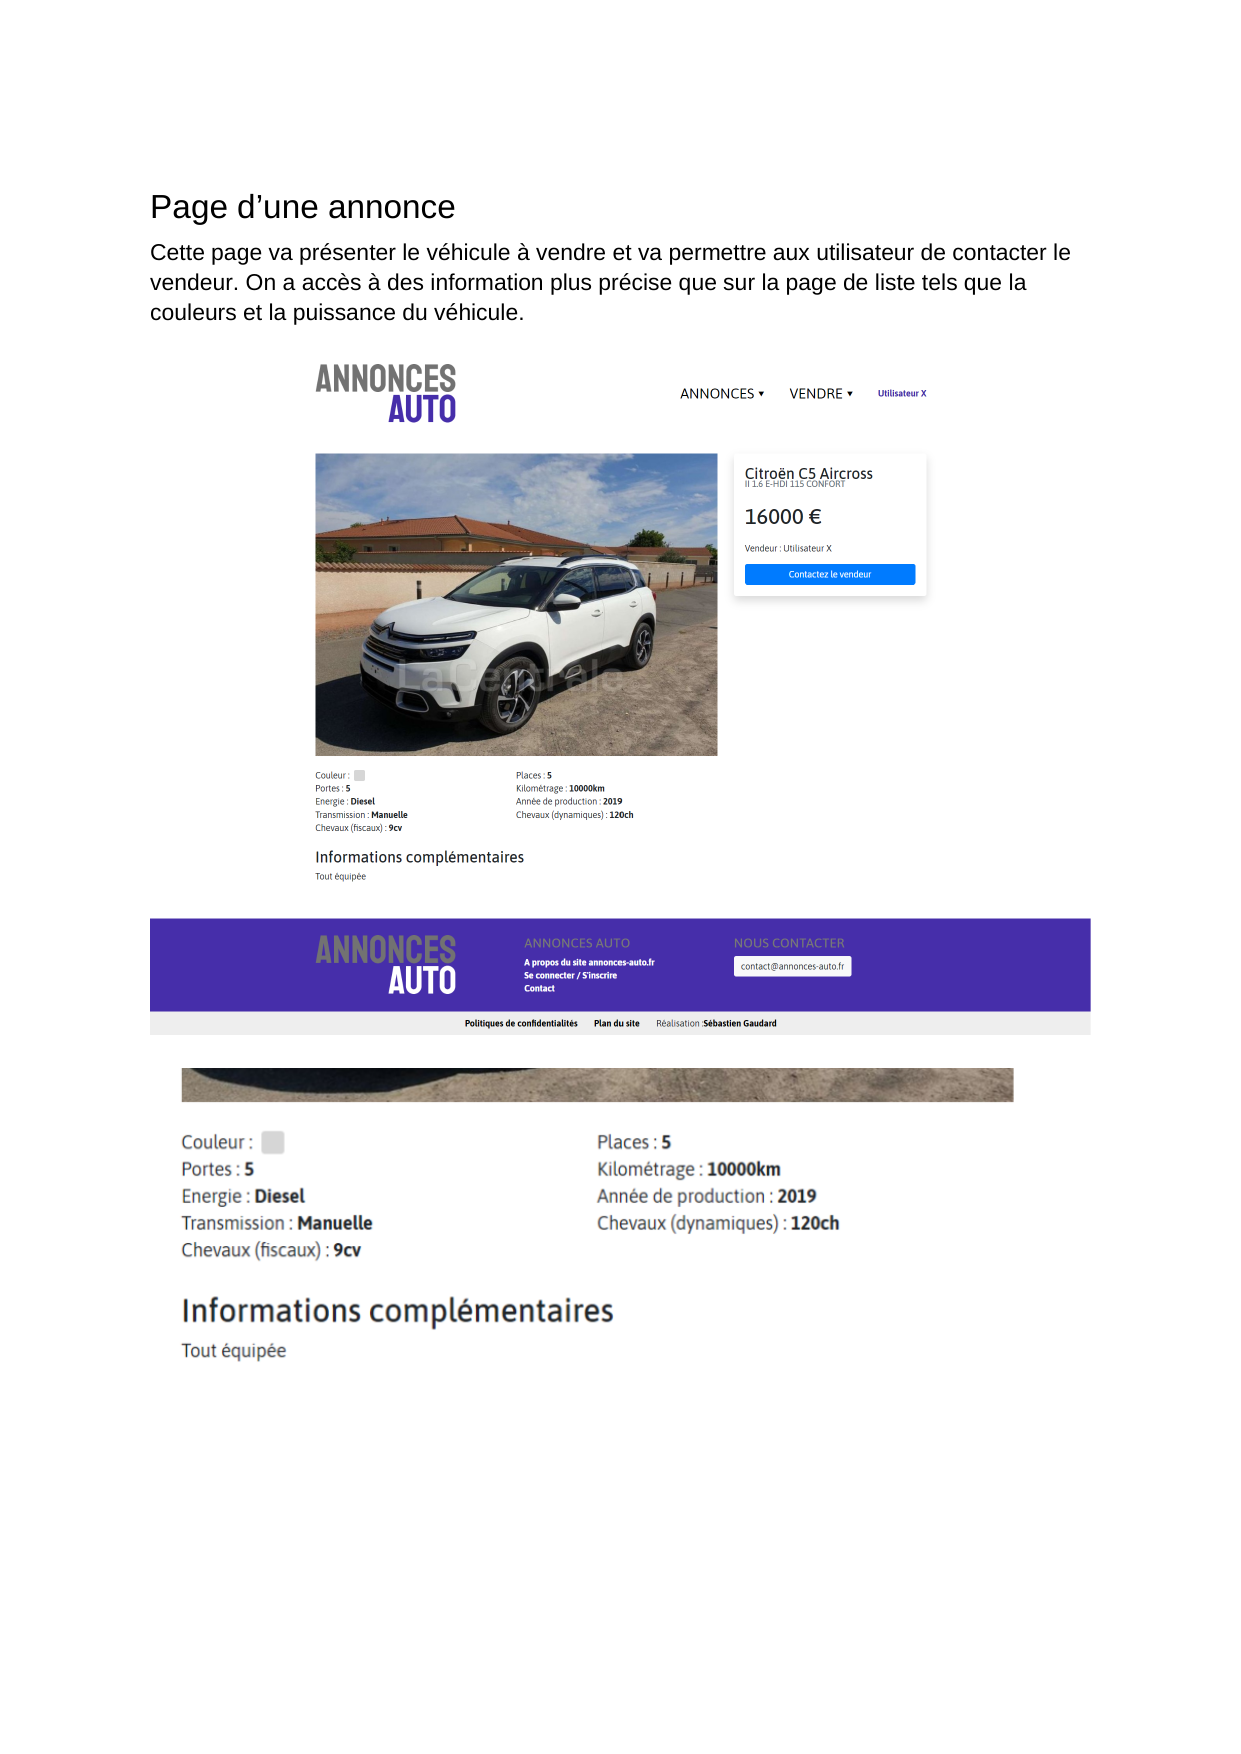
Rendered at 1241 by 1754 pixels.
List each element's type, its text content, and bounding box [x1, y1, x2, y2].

subtitle Page d’une annonce [150, 187, 1090, 226]
text Cette page va présenter le véhicule à vendre et va permettre aux utilisateur de contacter le vendeur. On a accès à des information plus précise que sur la page de liste tels que la couleurs et la puissance du véhicule. [150, 238, 1090, 325]
picture [150, 359, 1091, 1035]
picture [150, 1068, 1091, 1383]
